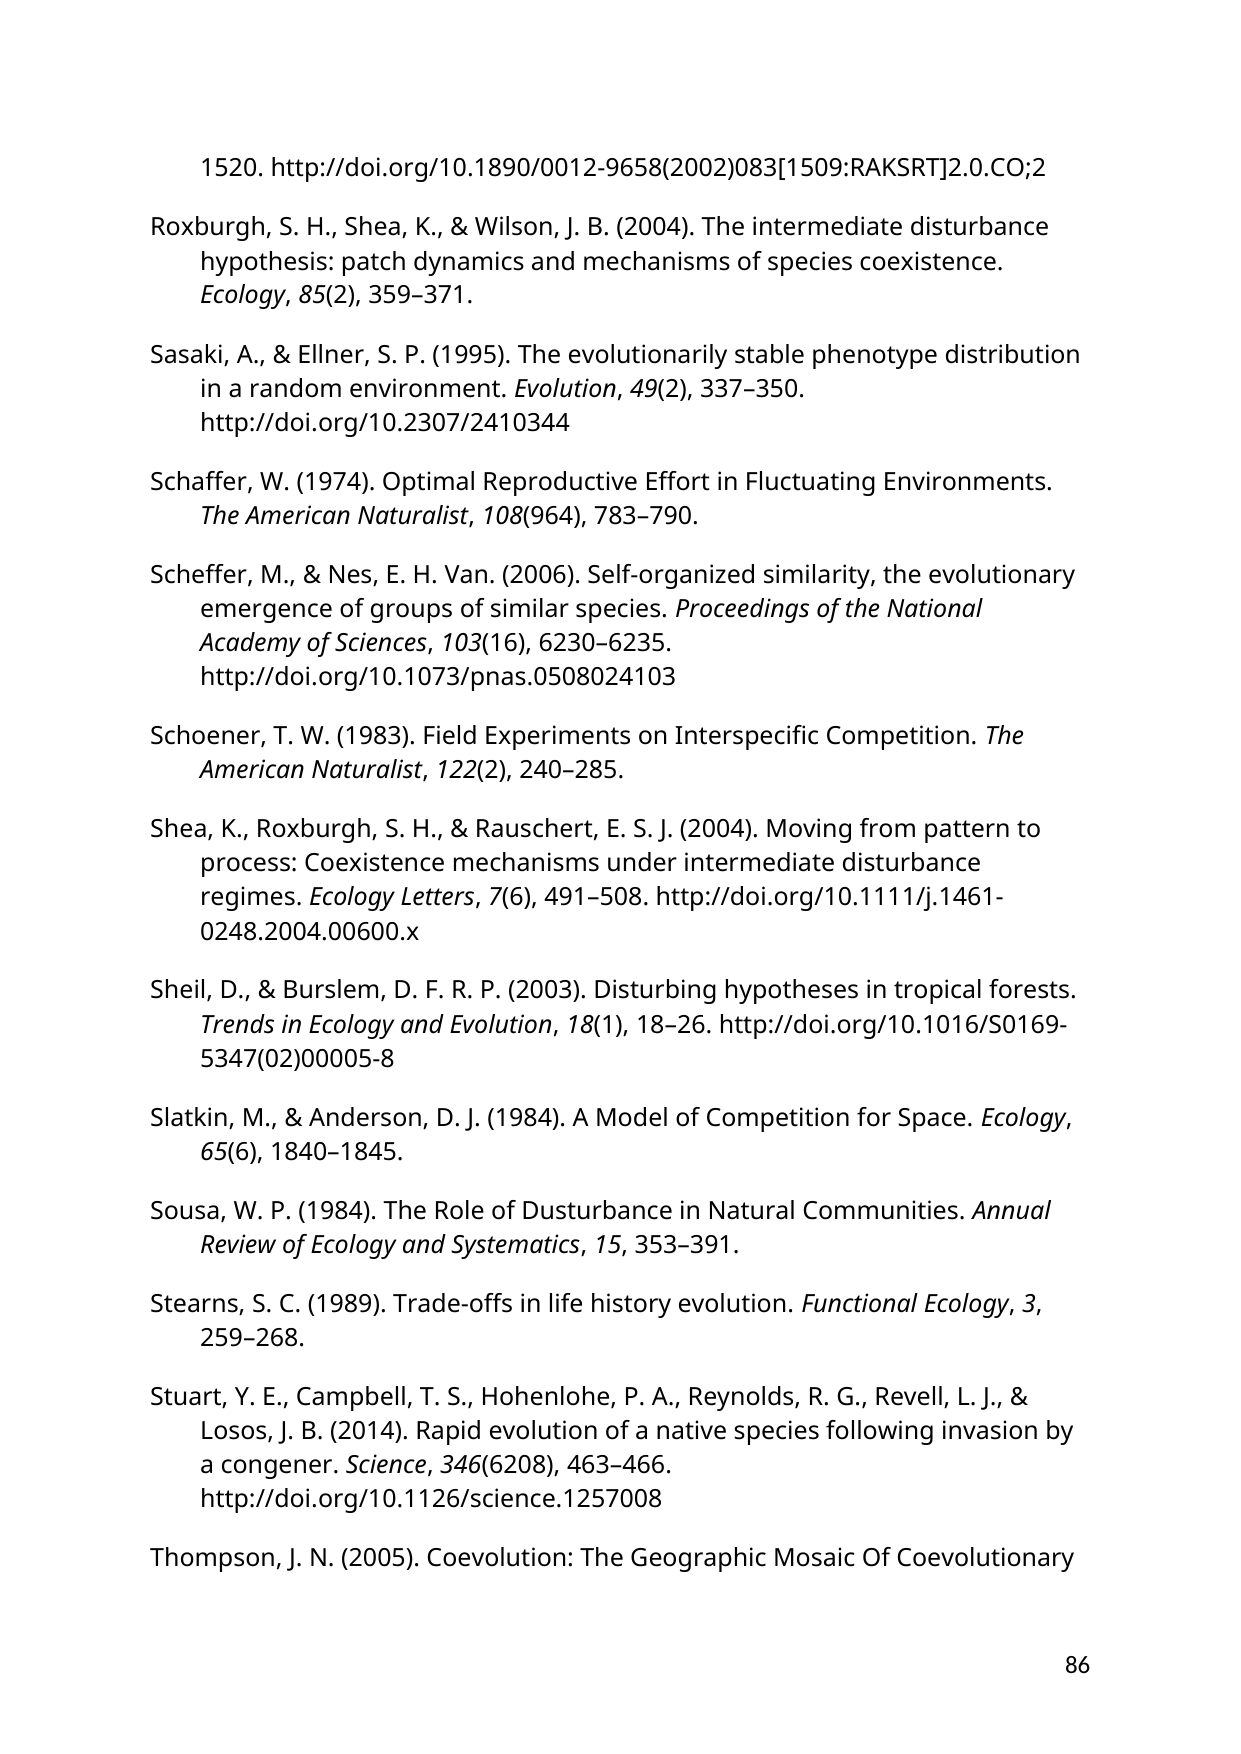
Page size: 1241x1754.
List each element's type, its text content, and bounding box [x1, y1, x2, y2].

text Sousa, W. P. (1984). The Role of Dusturbance in Natural Communities. Annual Review of Ecology and Systematics, 15, 353–391. [150, 1192, 1090, 1261]
text Shea, K., Roxburgh, S. H., & Rauschert, E. S. J. (2004). Moving from pattern to process: Coexistence mechanisms under intermediate disturbance regimes. Ecology Letters, 7(6), 491–508. http://doi.org/10.1111/j.1461-0248.2004.00600.x [150, 811, 1090, 947]
text Roxburgh, S. H., Shea, K., & Wilson, J. B. (2004). The intermediate disturbance hypothesis: patch dynamics and mechanisms of species coexistence. Ecology, 85(2), 359–371. [150, 209, 1090, 311]
text Sheil, D., & Burslem, D. F. R. P. (2003). Disturbing hypotheses in tropical forests. Trends in Ecology and Evolution, 18(1), 18–26. http://doi.org/10.1016/S0169-5347(02)00005-8 [150, 972, 1090, 1074]
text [150, 150, 1090, 184]
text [150, 1540, 1090, 1574]
text Slatkin, M., & Anderson, D. J. (1984). A Model of Competition for Space. Ecology, 65(6), 1840–1845. [150, 1099, 1090, 1167]
text Schoener, T. W. (1983). Field Experiments on Interspecific Competition. The American Naturalist, 122(2), 240–285. [150, 718, 1090, 786]
text Sasaki, A., & Ellner, S. P. (1995). The evolutionarily stable phenotype distribution in a random environment. Evolution, 49(2), 337–350. http://doi.org/10.2307/2410344 [150, 336, 1090, 438]
text Scheffer, M., & Nes, E. H. Van. (2006). Self-organized similarity, the evolutionary emergence of groups of similar species. Proceedings of the National Academy of Sciences, 103(16), 6230–6235. http://doi.org/10.1073/pnas.0508024103 [150, 557, 1090, 693]
text Schaffer, W. (1974). Optimal Reproductive Effort in Fluctuating Environments. The American Naturalist, 108(964), 783–790. [150, 463, 1090, 532]
text Stearns, S. C. (1989). Trade-offs in life history evolution. Functional Ecology, 3, 259–268. [150, 1286, 1090, 1354]
text Stuart, Y. E., Campbell, T. S., Hohenlohe, P. A., Reynolds, R. G., Revell, L. J., & Losos, J. B. (2014). Rapid evolution of a native species following invasion by a congener. Science, 346(6208), 463–466. http://doi.org/10.1126/science.1257008 [150, 1379, 1090, 1515]
